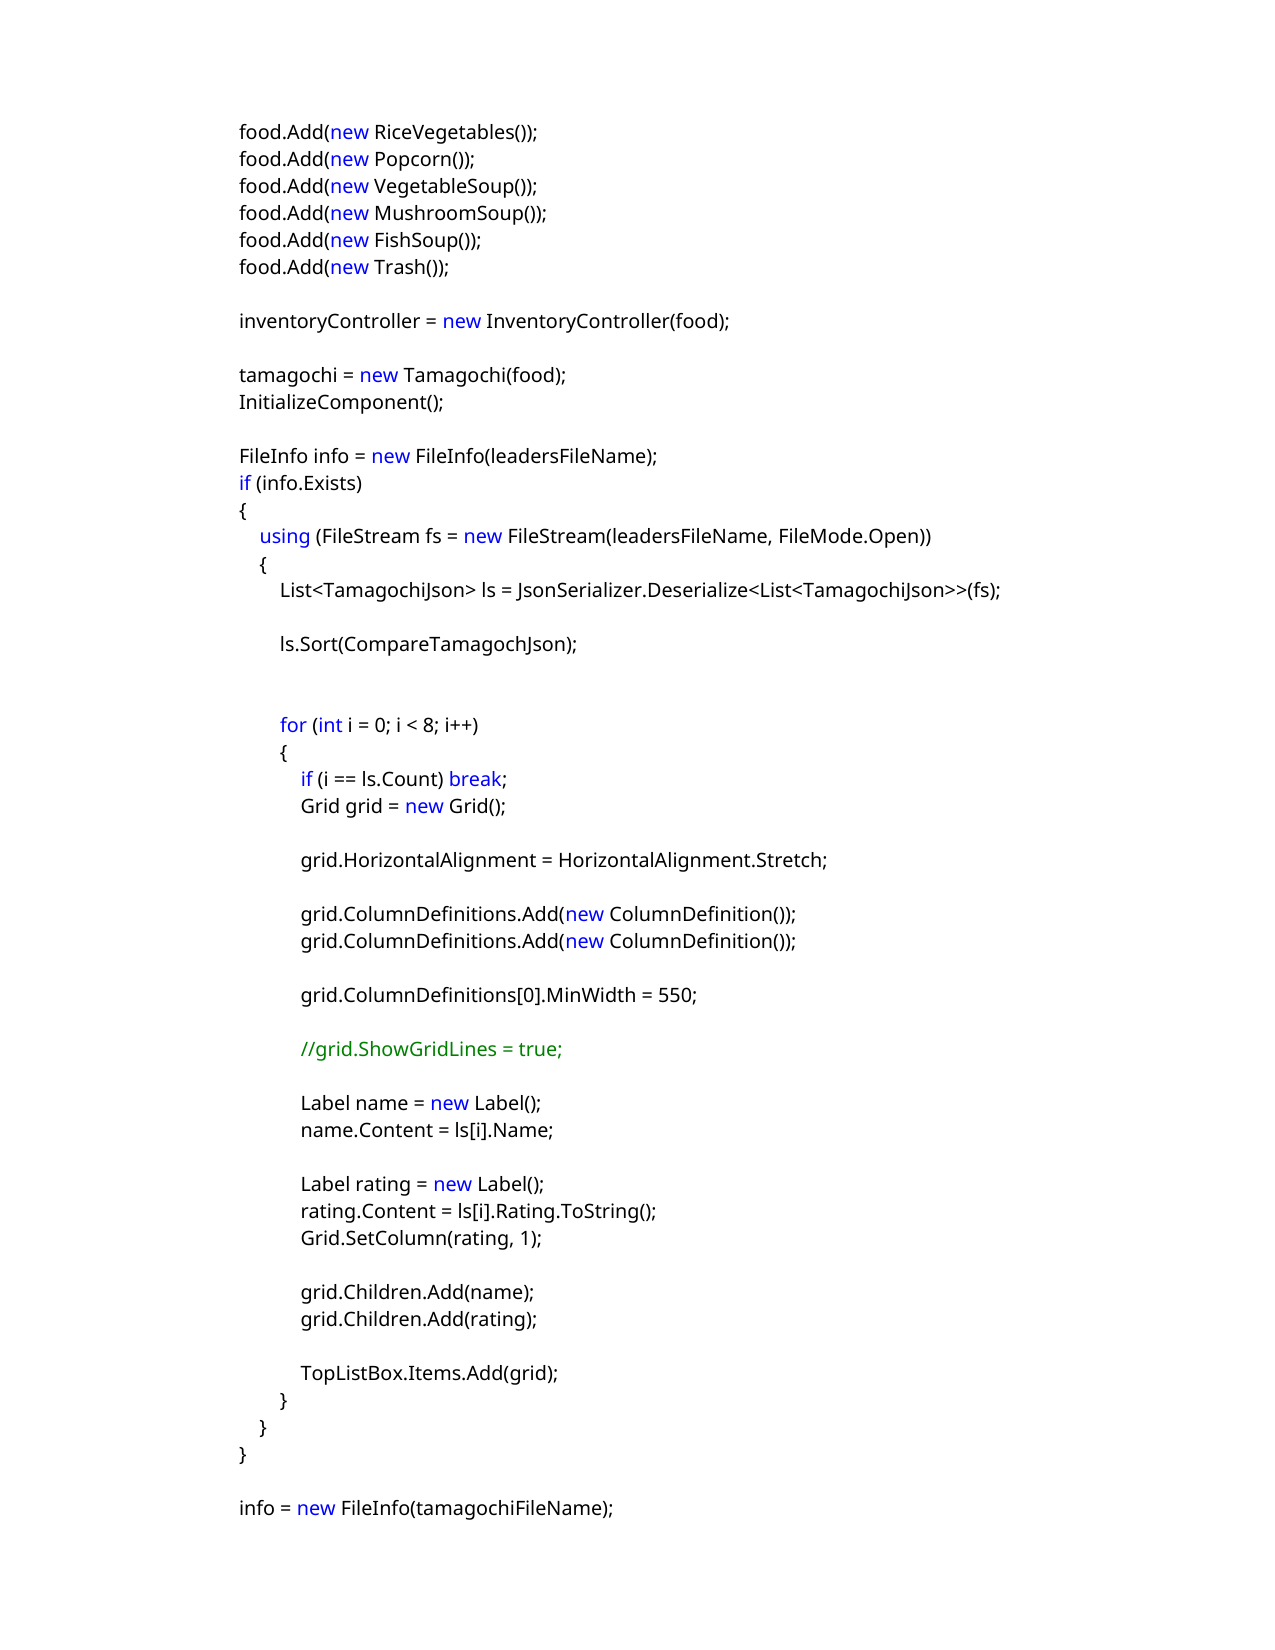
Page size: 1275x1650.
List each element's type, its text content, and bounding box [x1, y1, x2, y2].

text Grid grid = new Grid(); [177, 793, 1186, 819]
text grid.ColumnDefinitions.Add(new ColumnDefinition()); [177, 927, 1186, 954]
text rating.Content = ls[i].Rating.ToString(); [177, 1197, 1186, 1224]
text info = new FileInfo(tamagochiFileName); [177, 1494, 1186, 1521]
text for (int i = 0; i < 8; i++) [177, 712, 1186, 739]
text food.Add(new Popcorn()); [177, 145, 1186, 172]
text grid.HorizontalAlignment = HorizontalAlignment.Stretch; [177, 847, 1186, 873]
text { [177, 496, 1186, 523]
text FileInfo info = new FileInfo(leadersFileName); [177, 442, 1186, 469]
text } [177, 1440, 1186, 1467]
text Label name = new Label(); [177, 1089, 1186, 1116]
text grid.ColumnDefinitions[0].MinWidth = 550; [177, 981, 1186, 1008]
text InitializeComponent(); [177, 388, 1186, 415]
text food.Add(new MushroomSoup()); [177, 199, 1186, 226]
text food.Add(new RiceVegetables()); [177, 118, 1186, 145]
text inventoryController = new InventoryController(food); [177, 307, 1186, 334]
text //grid.ShowGridLines = true; [177, 1035, 1186, 1062]
text name.Content = ls[i].Name; [177, 1116, 1186, 1143]
text { [177, 550, 1186, 577]
text tamagochi = new Tamagochi(food); [177, 361, 1186, 388]
text ls.Sort(CompareTamagochJson); [177, 631, 1186, 658]
text grid.Children.Add(name); [177, 1278, 1186, 1305]
text grid.ColumnDefinitions.Add(new ColumnDefinition()); [177, 901, 1186, 927]
text food.Add(new Trash()); [177, 253, 1186, 280]
text Grid.SetColumn(rating, 1); [177, 1224, 1186, 1251]
text food.Add(new FishSoup()); [177, 226, 1186, 253]
text food.Add(new VegetableSoup()); [177, 172, 1186, 199]
text Label rating = new Label(); [177, 1170, 1186, 1197]
text TopListBox.Items.Add(grid); [177, 1359, 1186, 1386]
text if (info.Exists) [177, 469, 1186, 496]
text } [177, 1386, 1186, 1413]
text { [177, 739, 1186, 766]
text if (i == ls.Count) break; [177, 766, 1186, 793]
text } [177, 1413, 1186, 1440]
text using (FileStream fs = new FileStream(leadersFileName, FileMode.Open)) [177, 523, 1186, 550]
text grid.Children.Add(rating); [177, 1305, 1186, 1332]
text List<TamagochiJson> ls = JsonSerializer.Deserialize<List<TamagochiJson>>(fs); [177, 577, 1186, 604]
